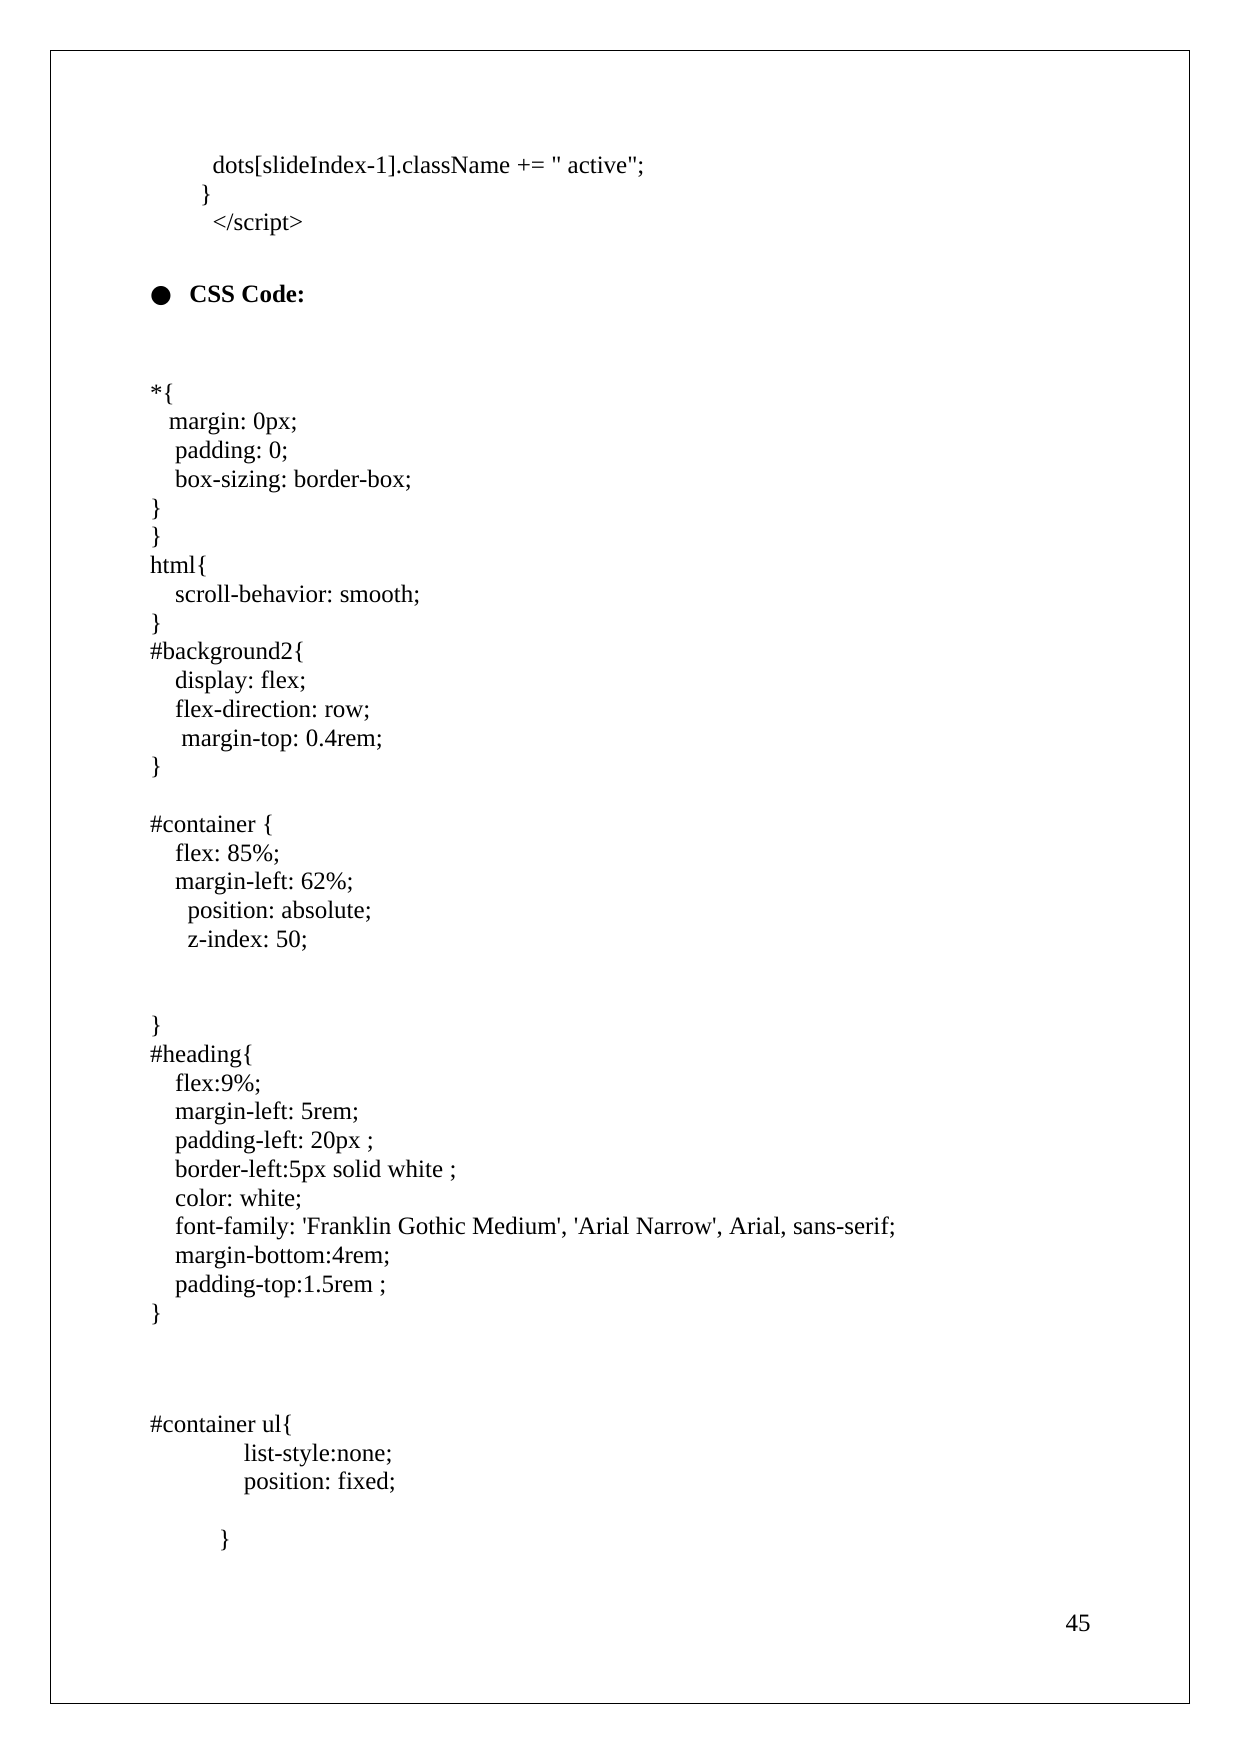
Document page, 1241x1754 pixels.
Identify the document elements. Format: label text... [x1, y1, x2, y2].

text } [150, 1010, 1090, 1039]
text padding: 0; [150, 435, 1090, 464]
text </script> [150, 207, 1090, 236]
text } [150, 1524, 1090, 1553]
list CSS Code: [150, 265, 1090, 316]
text list-style:none; [150, 1438, 1090, 1466]
text scroll-behavior: smooth; [150, 579, 1090, 608]
text } [150, 521, 1090, 550]
text margin-bottom:4rem; [150, 1240, 1090, 1269]
text margin: 0px; [150, 406, 1090, 435]
text flex:9%; [150, 1068, 1090, 1096]
text margin-top: 0.4rem; [150, 723, 1090, 751]
text html{ [150, 550, 1090, 579]
text display: flex; [150, 665, 1090, 694]
text } [150, 493, 1090, 521]
text #container { [150, 809, 1090, 838]
text position: fixed; [150, 1466, 1090, 1495]
text *{ [150, 378, 1090, 406]
text } [150, 751, 1090, 780]
text color: white; [150, 1183, 1090, 1211]
text padding-left: 20px ; [150, 1125, 1090, 1154]
text border-left:5px solid white ; [150, 1154, 1090, 1183]
text dots[slideIndex-1].className += " active"; [150, 150, 1090, 179]
text #heading{ [150, 1039, 1090, 1068]
text box-sizing: border-box; [150, 464, 1090, 493]
text font-family: 'Franklin Gothic Medium', 'Arial Narrow', Arial, sans-serif; [150, 1211, 1090, 1240]
text } [150, 608, 1090, 636]
text } [150, 179, 1090, 207]
text #container ul{ [150, 1409, 1090, 1438]
text margin-left: 62%; [150, 866, 1090, 895]
text flex: 85%; [150, 838, 1090, 866]
text #background2{ [150, 636, 1090, 665]
text z-index: 50; [150, 924, 1090, 953]
text } [150, 1298, 1090, 1326]
text position: absolute; [150, 895, 1090, 924]
text padding-top:1.5rem ; [150, 1269, 1090, 1298]
text flex-direction: row; [150, 694, 1090, 723]
text margin-left: 5rem; [150, 1096, 1090, 1125]
